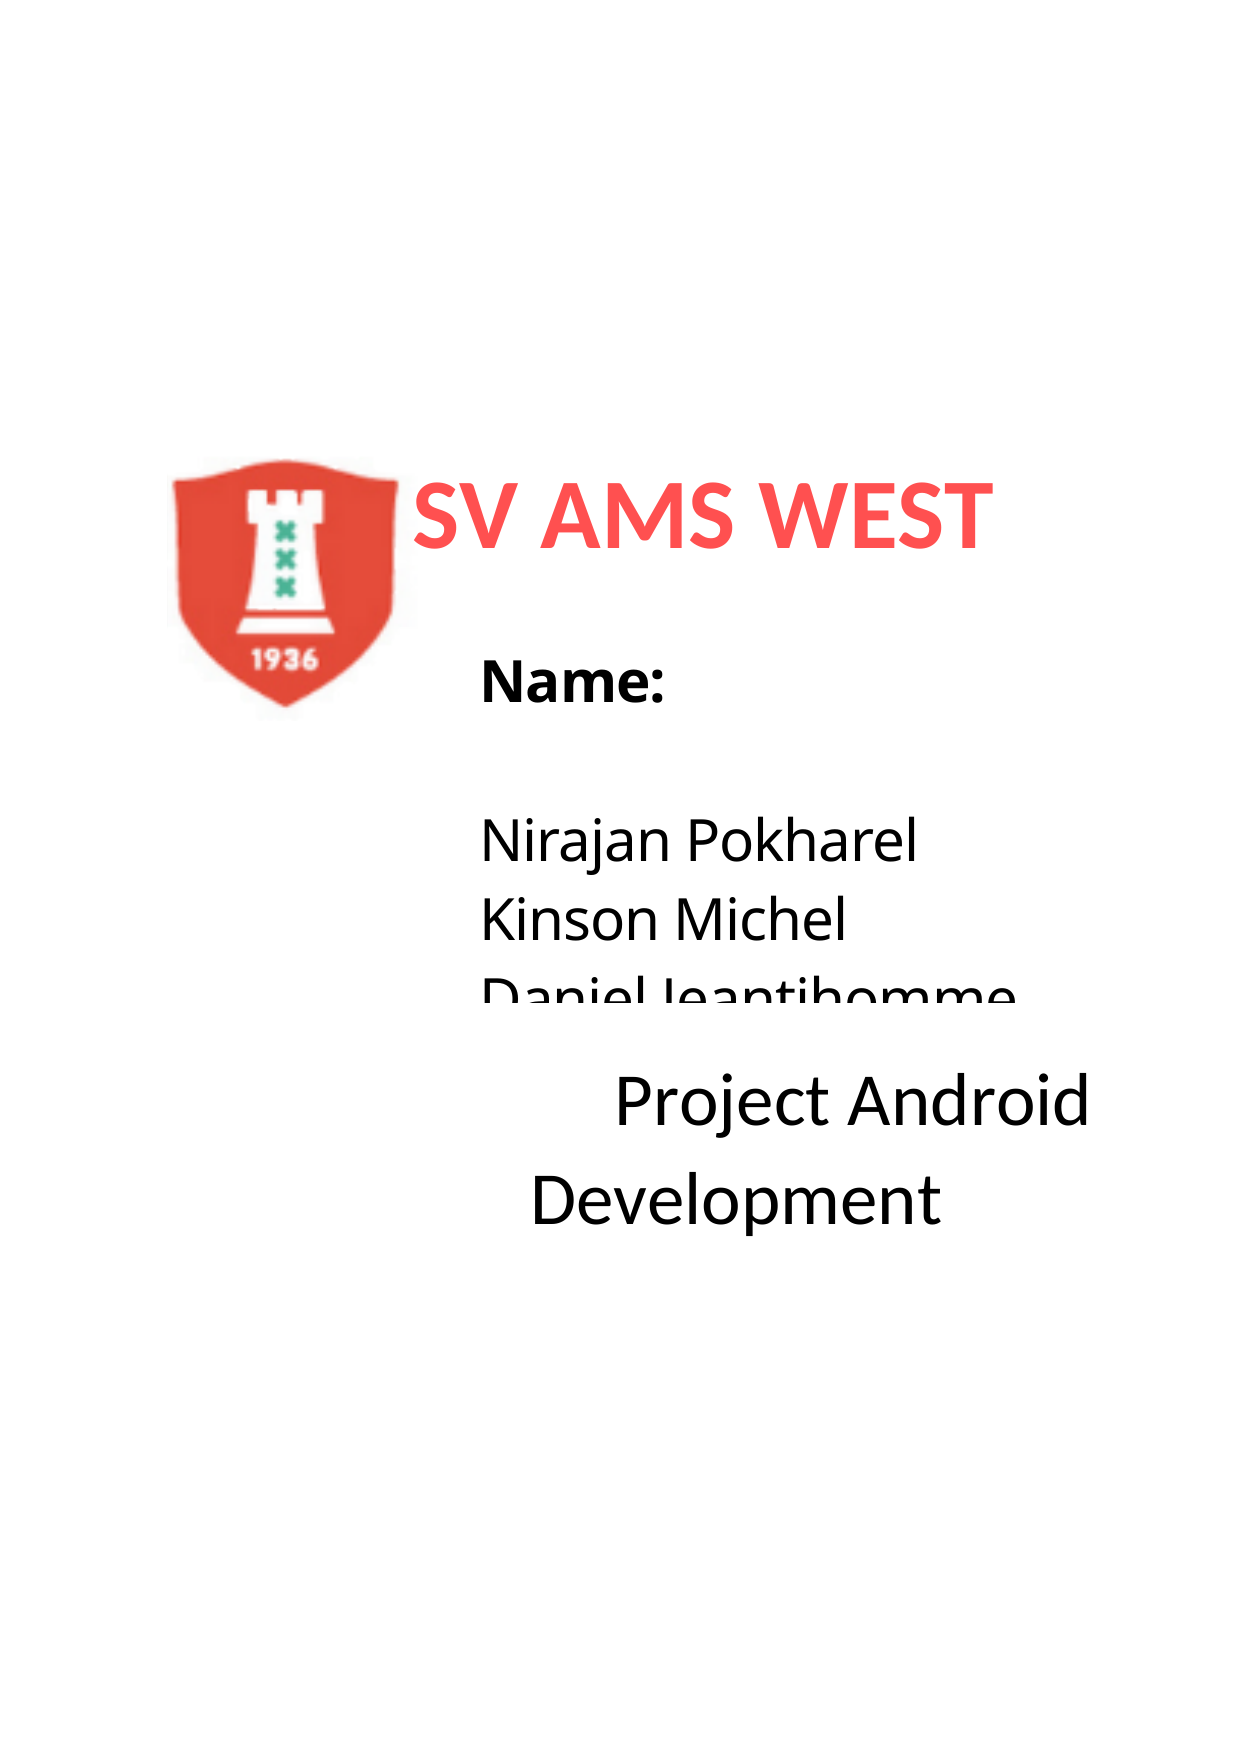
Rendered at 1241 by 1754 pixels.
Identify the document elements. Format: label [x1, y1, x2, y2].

picture [167, 456, 425, 721]
